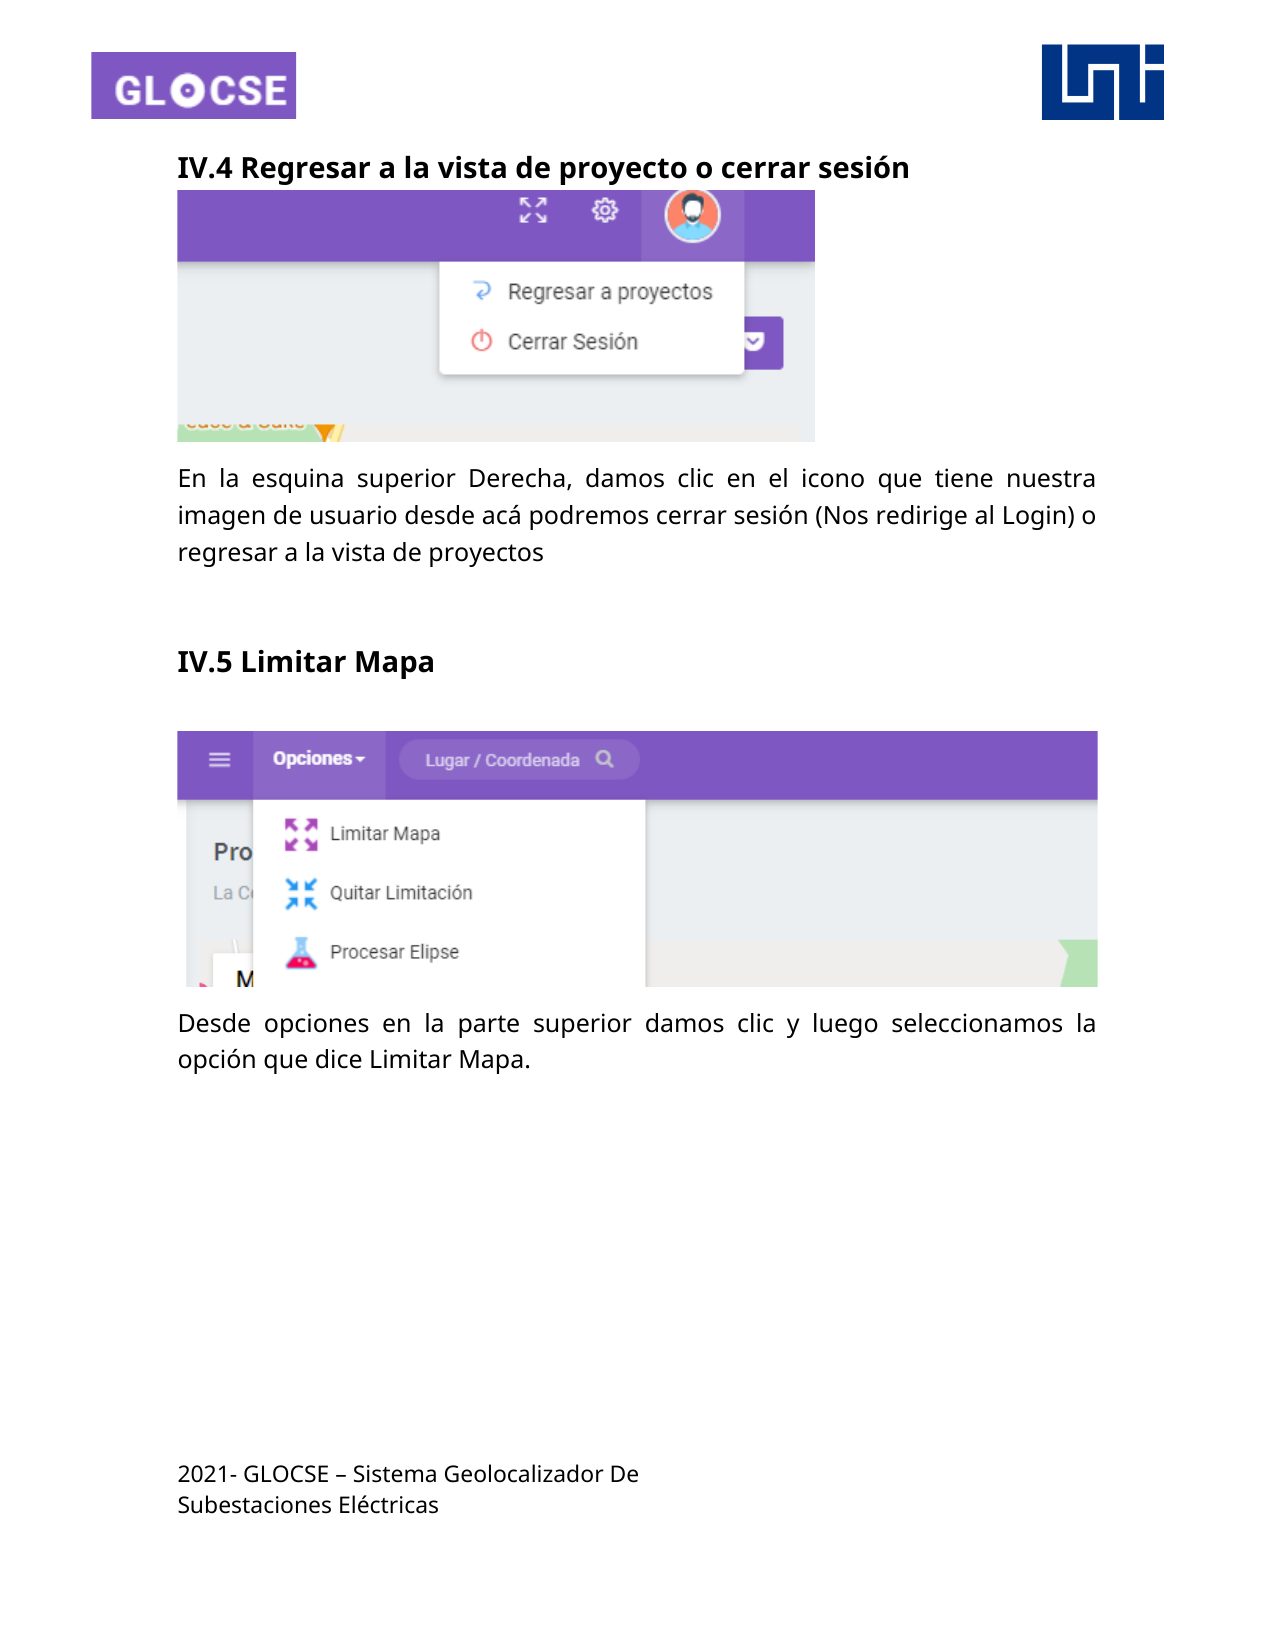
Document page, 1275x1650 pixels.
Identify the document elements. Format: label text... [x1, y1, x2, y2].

text Desde opciones en la parte superior damos clic y luego seleccionamos la opción que dice Limitar Mapa. [177, 1005, 1098, 1076]
picture [177, 731, 1098, 987]
picture [1041, 44, 1164, 120]
picture [90, 52, 296, 118]
subtitle IV.5 Limitar Mapa [177, 641, 1098, 681]
subtitle IV.4 Regresar a la vista de proyecto o cerrar sesión [177, 148, 1098, 187]
text En la esquina superior Derecha, damos clic en el icono que tiene nuestra imagen de usuario desde acá podremos cerrar sesión (Nos redirige al Login) o regresar a la vista de proyectos [177, 461, 1098, 568]
picture [177, 190, 815, 442]
